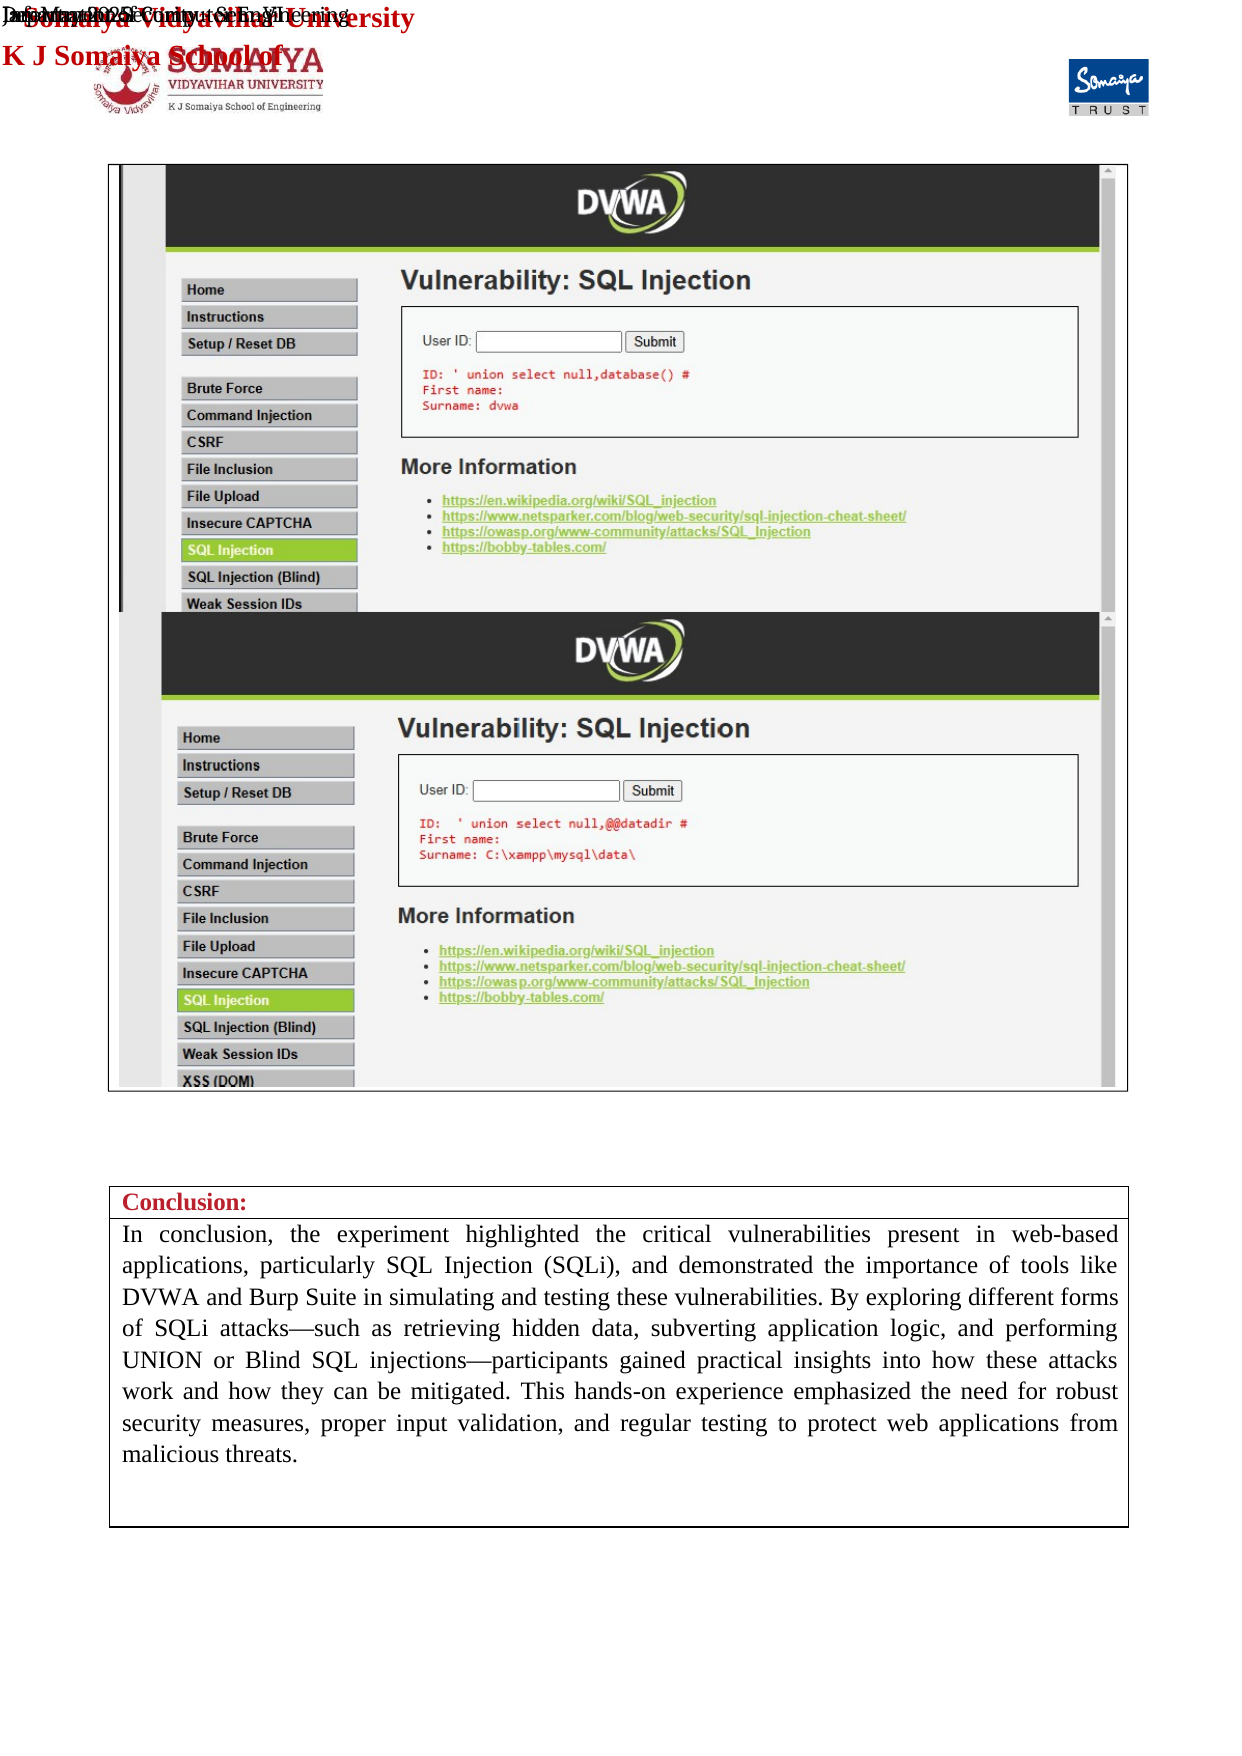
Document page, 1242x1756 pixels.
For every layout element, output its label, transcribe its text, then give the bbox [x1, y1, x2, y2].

picture [1068, 59, 1149, 116]
picture [93, 47, 324, 114]
table_cell In conclusion, the experiment highlighted the critical vulnerabilities present in web-based applications, particularly SQL Injection (SQLi), and demonstrated the importance of tools like DVWA and Burp Suite in simulating and testing these vulnerabilities. By exploring different forms of SQLi attacks—such as retrieving hidden data, subverting application logic, and performing UNION or Blind SQL injections—participants gained practical insights into how these attacks work and how they can be mitigated. This hands-on experience emphasized the need for robust security measures, proper input validation, and regular testing to protect web applications from malicious threats. [110, 1219, 1128, 1526]
picture [119, 165, 1116, 1087]
table_header Conclusion: [110, 1187, 1128, 1218]
